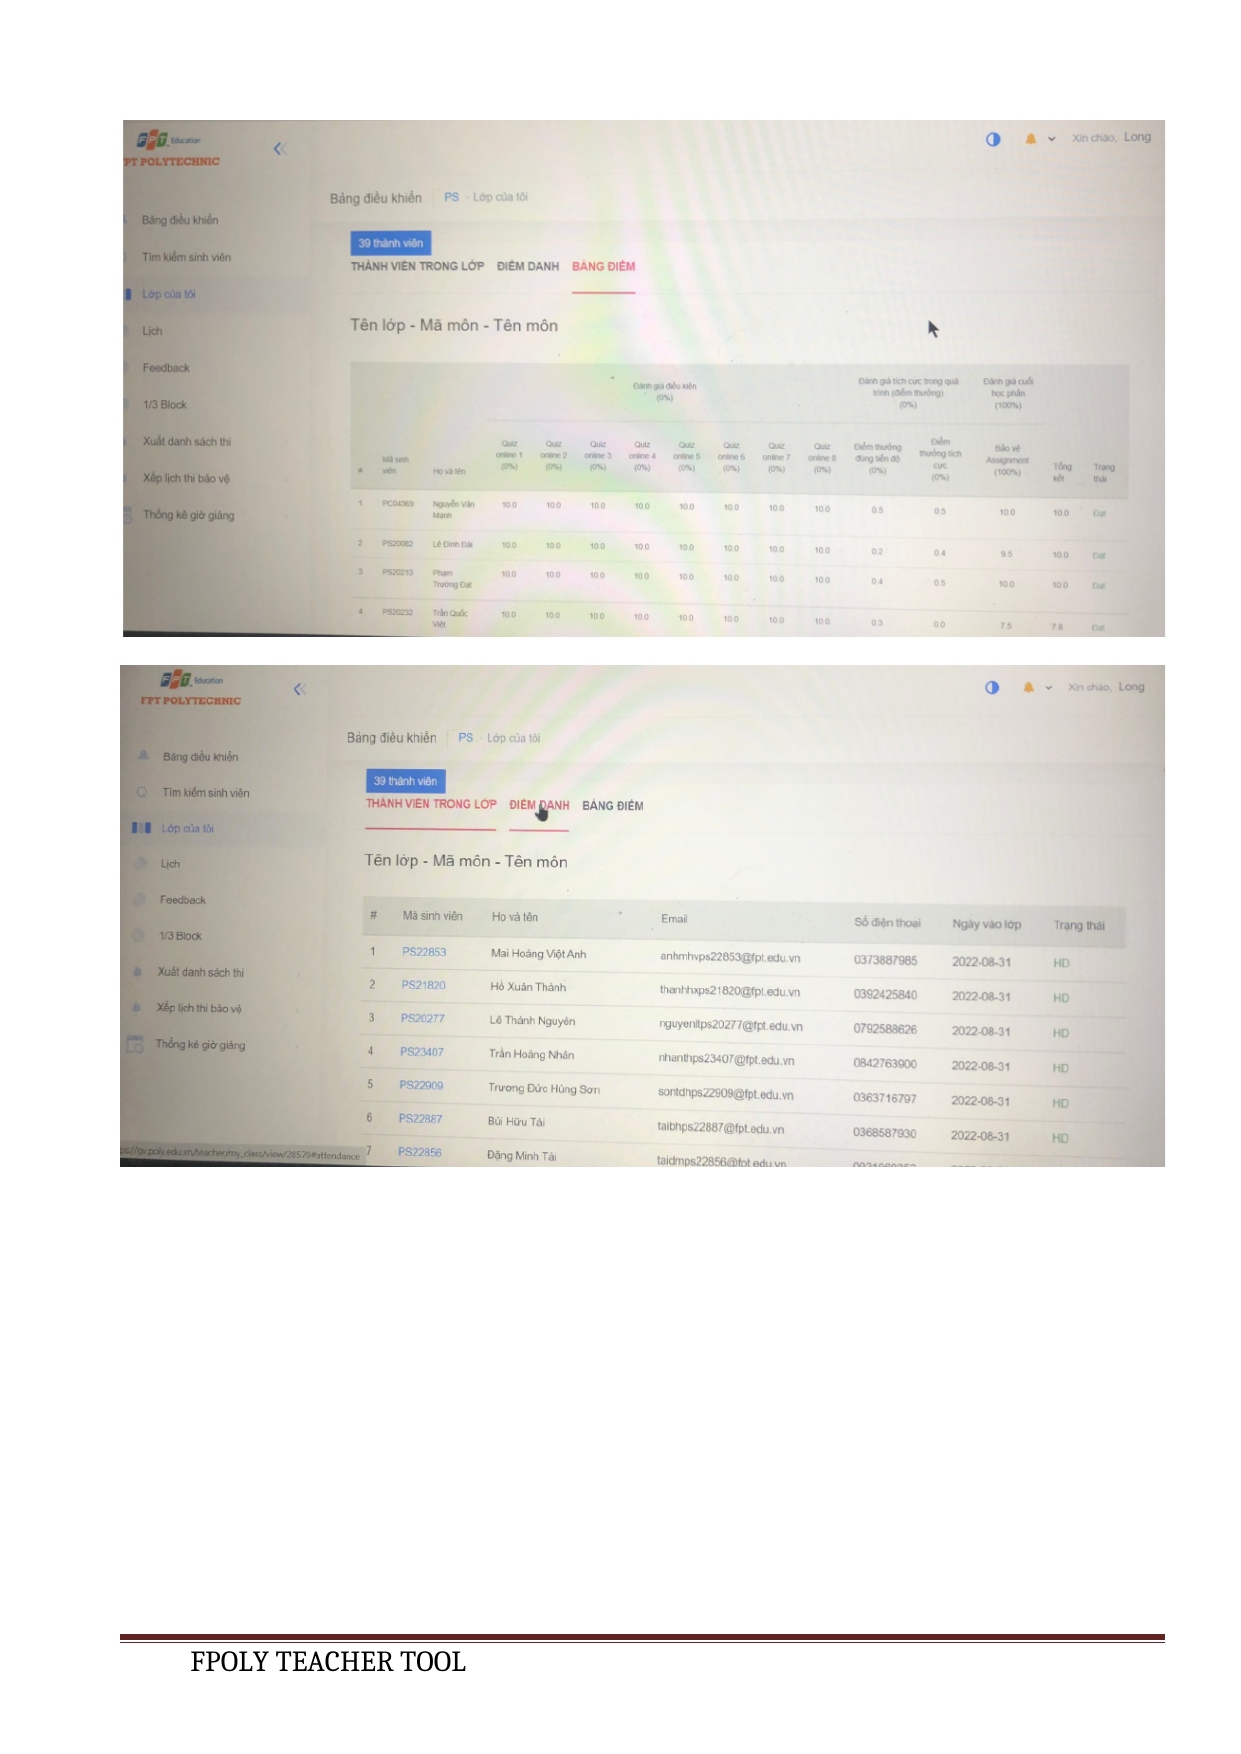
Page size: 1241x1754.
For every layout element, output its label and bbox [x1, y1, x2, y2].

picture [120, 665, 1166, 1167]
picture [120, 120, 1166, 637]
